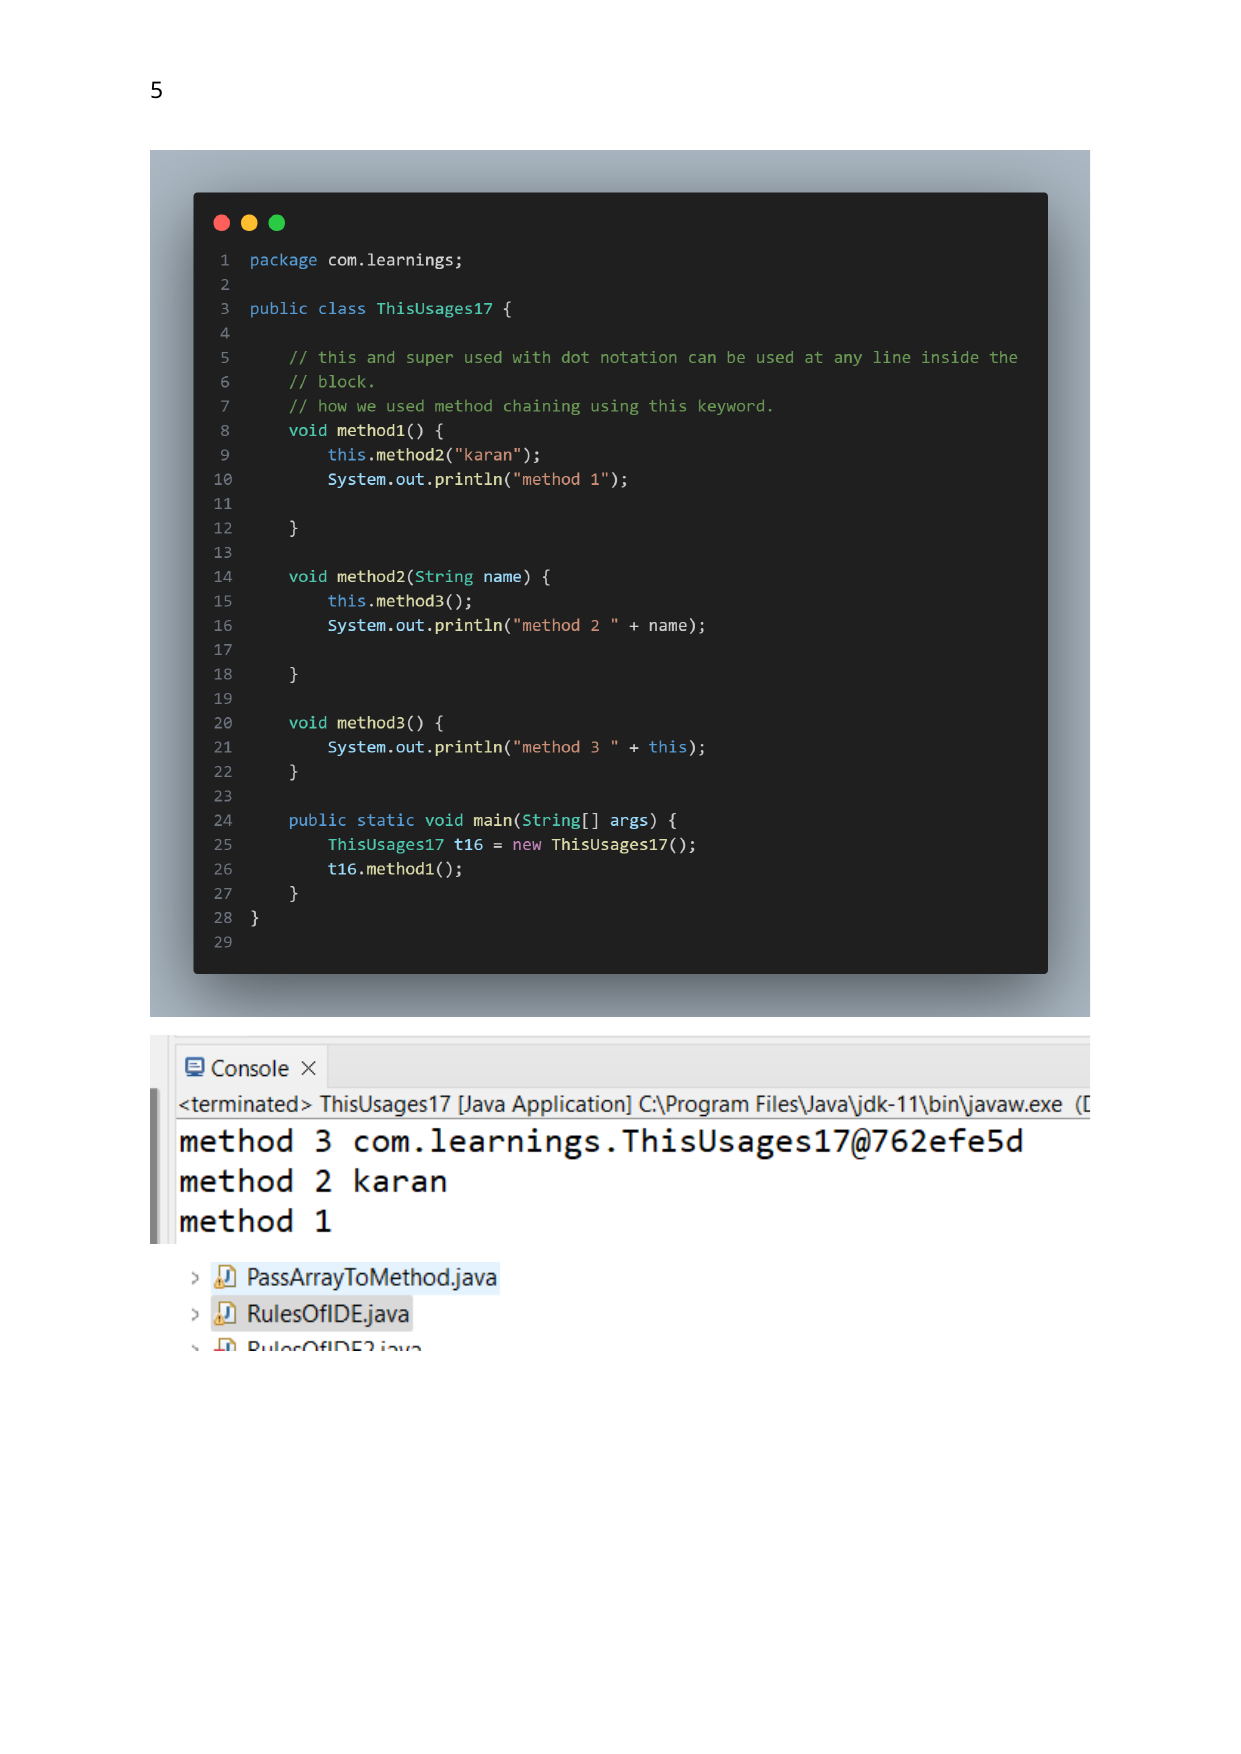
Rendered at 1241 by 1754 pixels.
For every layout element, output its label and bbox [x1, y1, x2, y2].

picture [150, 1262, 501, 1351]
picture [150, 150, 1091, 1017]
picture [150, 1035, 1091, 1244]
